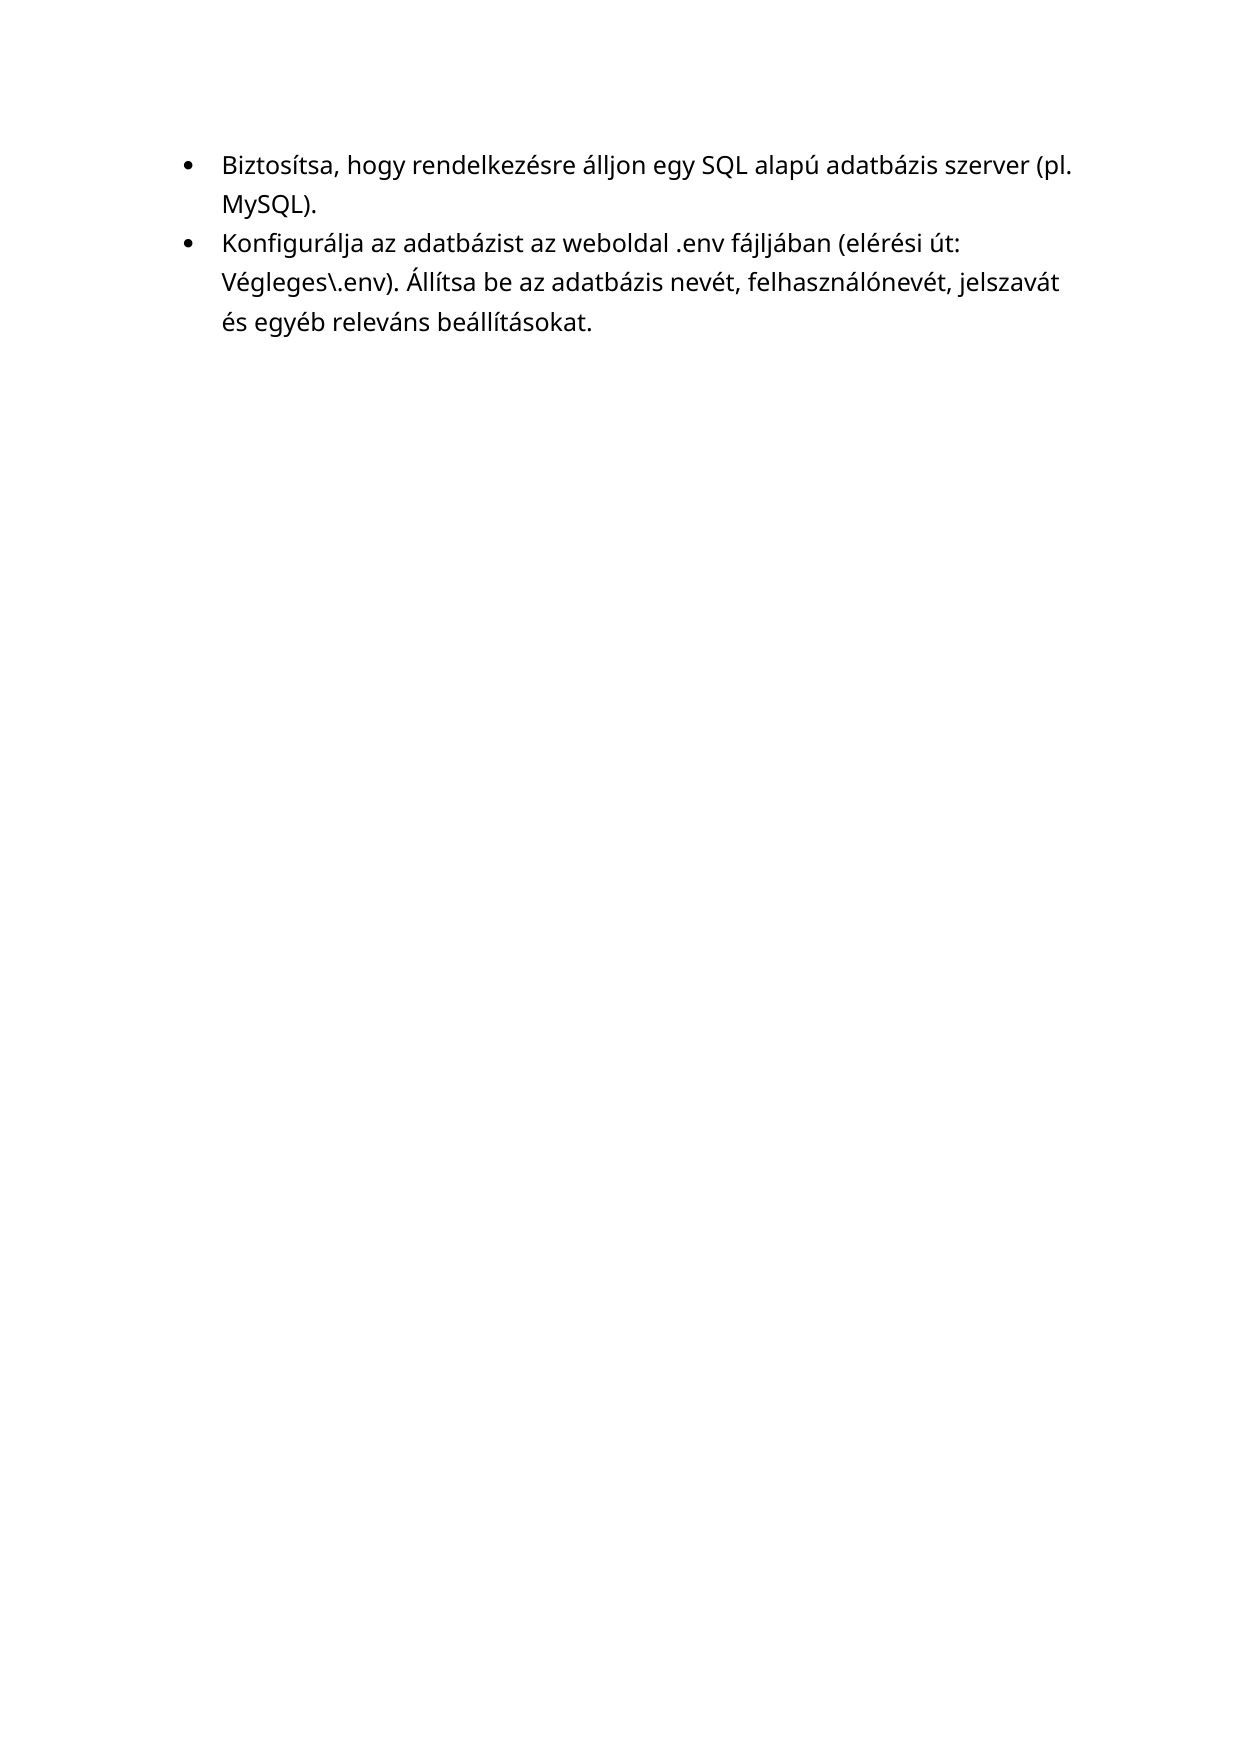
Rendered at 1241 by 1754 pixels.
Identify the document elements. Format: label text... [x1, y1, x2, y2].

list Biztosítsa, hogy rendelkezésre álljon egy SQL alapú adatbázis szerver (pl. MySQL). [184, 148, 1093, 221]
list Konfigurálja az adatbázist az weboldal .env fájljában (elérési út: Végleges\.env). Állítsa be az adatbázis nevét, felhasználónevét, jelszavát és egyéb releváns beállításokat. [184, 226, 1093, 338]
